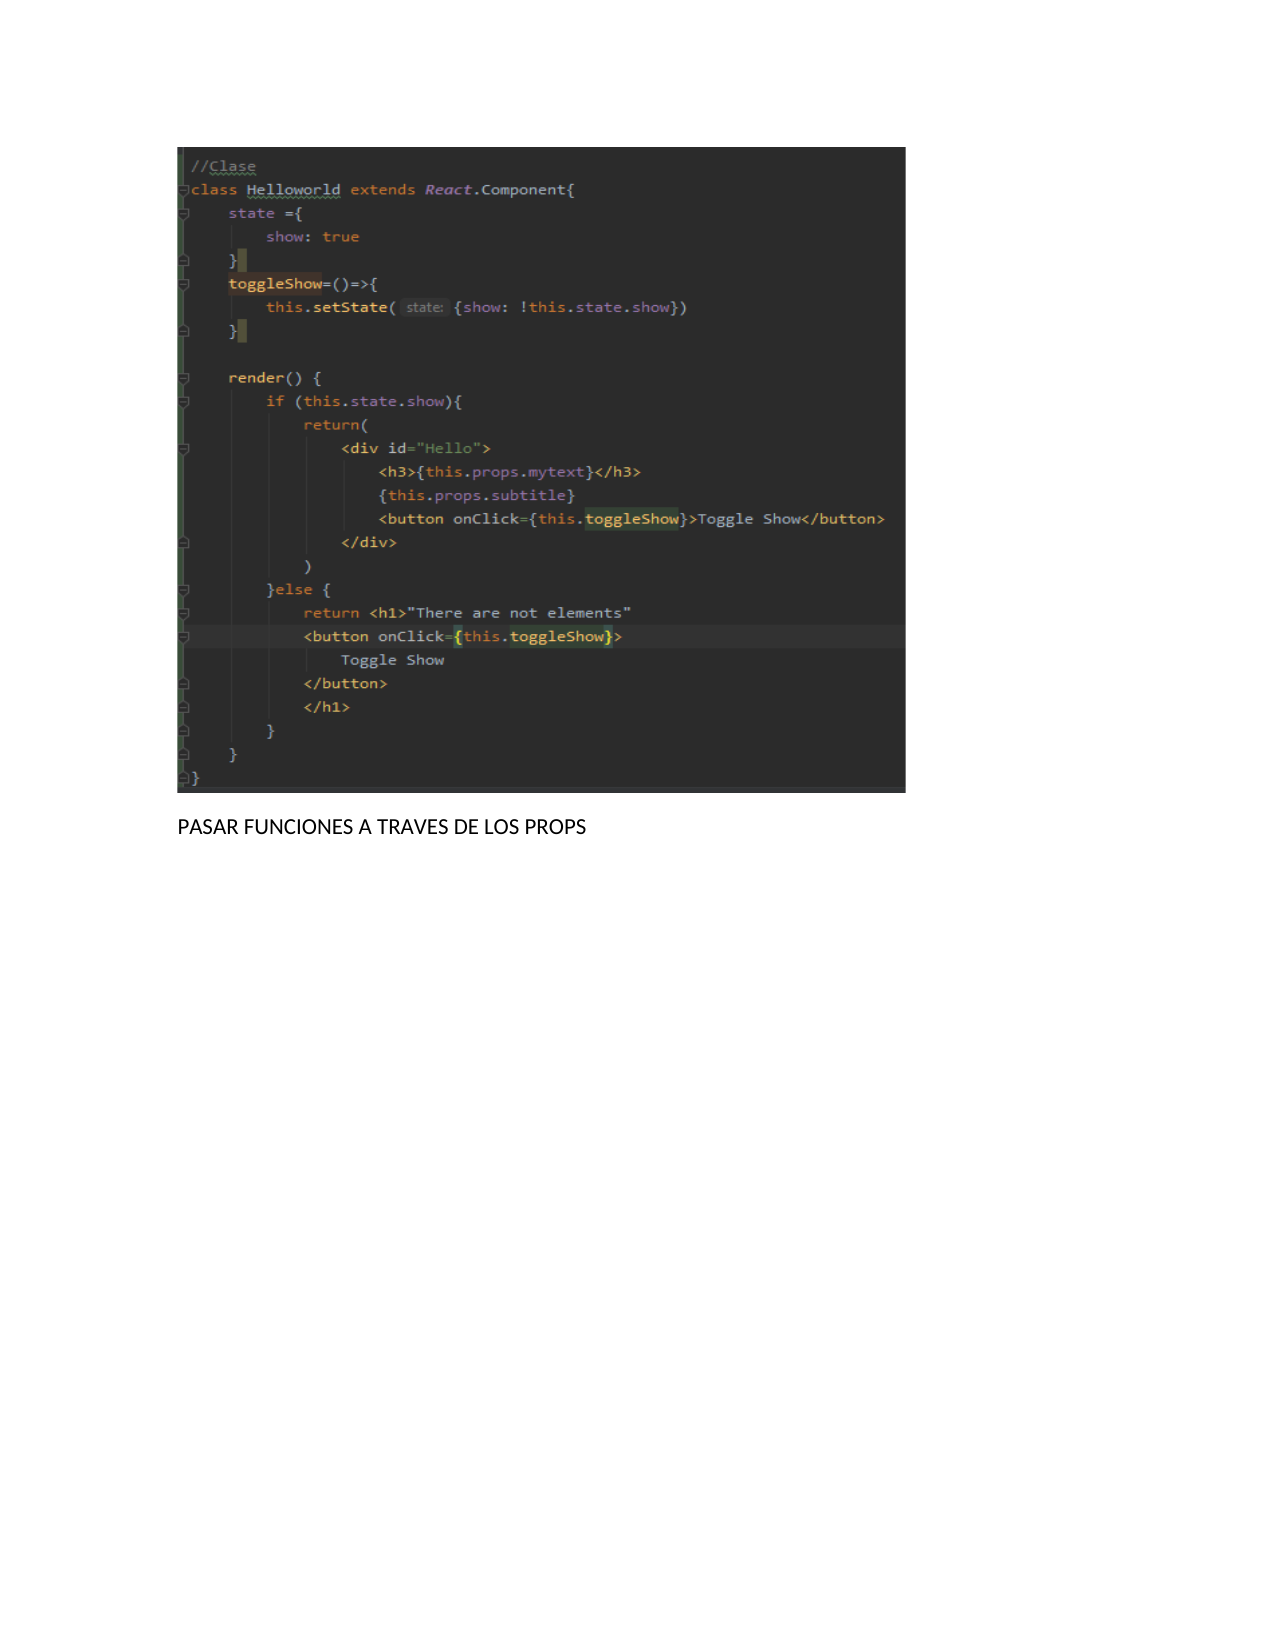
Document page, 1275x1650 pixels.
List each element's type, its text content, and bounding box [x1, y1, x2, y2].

picture [177, 147, 906, 793]
text PASAR FUNCIONES A TRAVES DE LOS PROPS [177, 812, 1098, 840]
